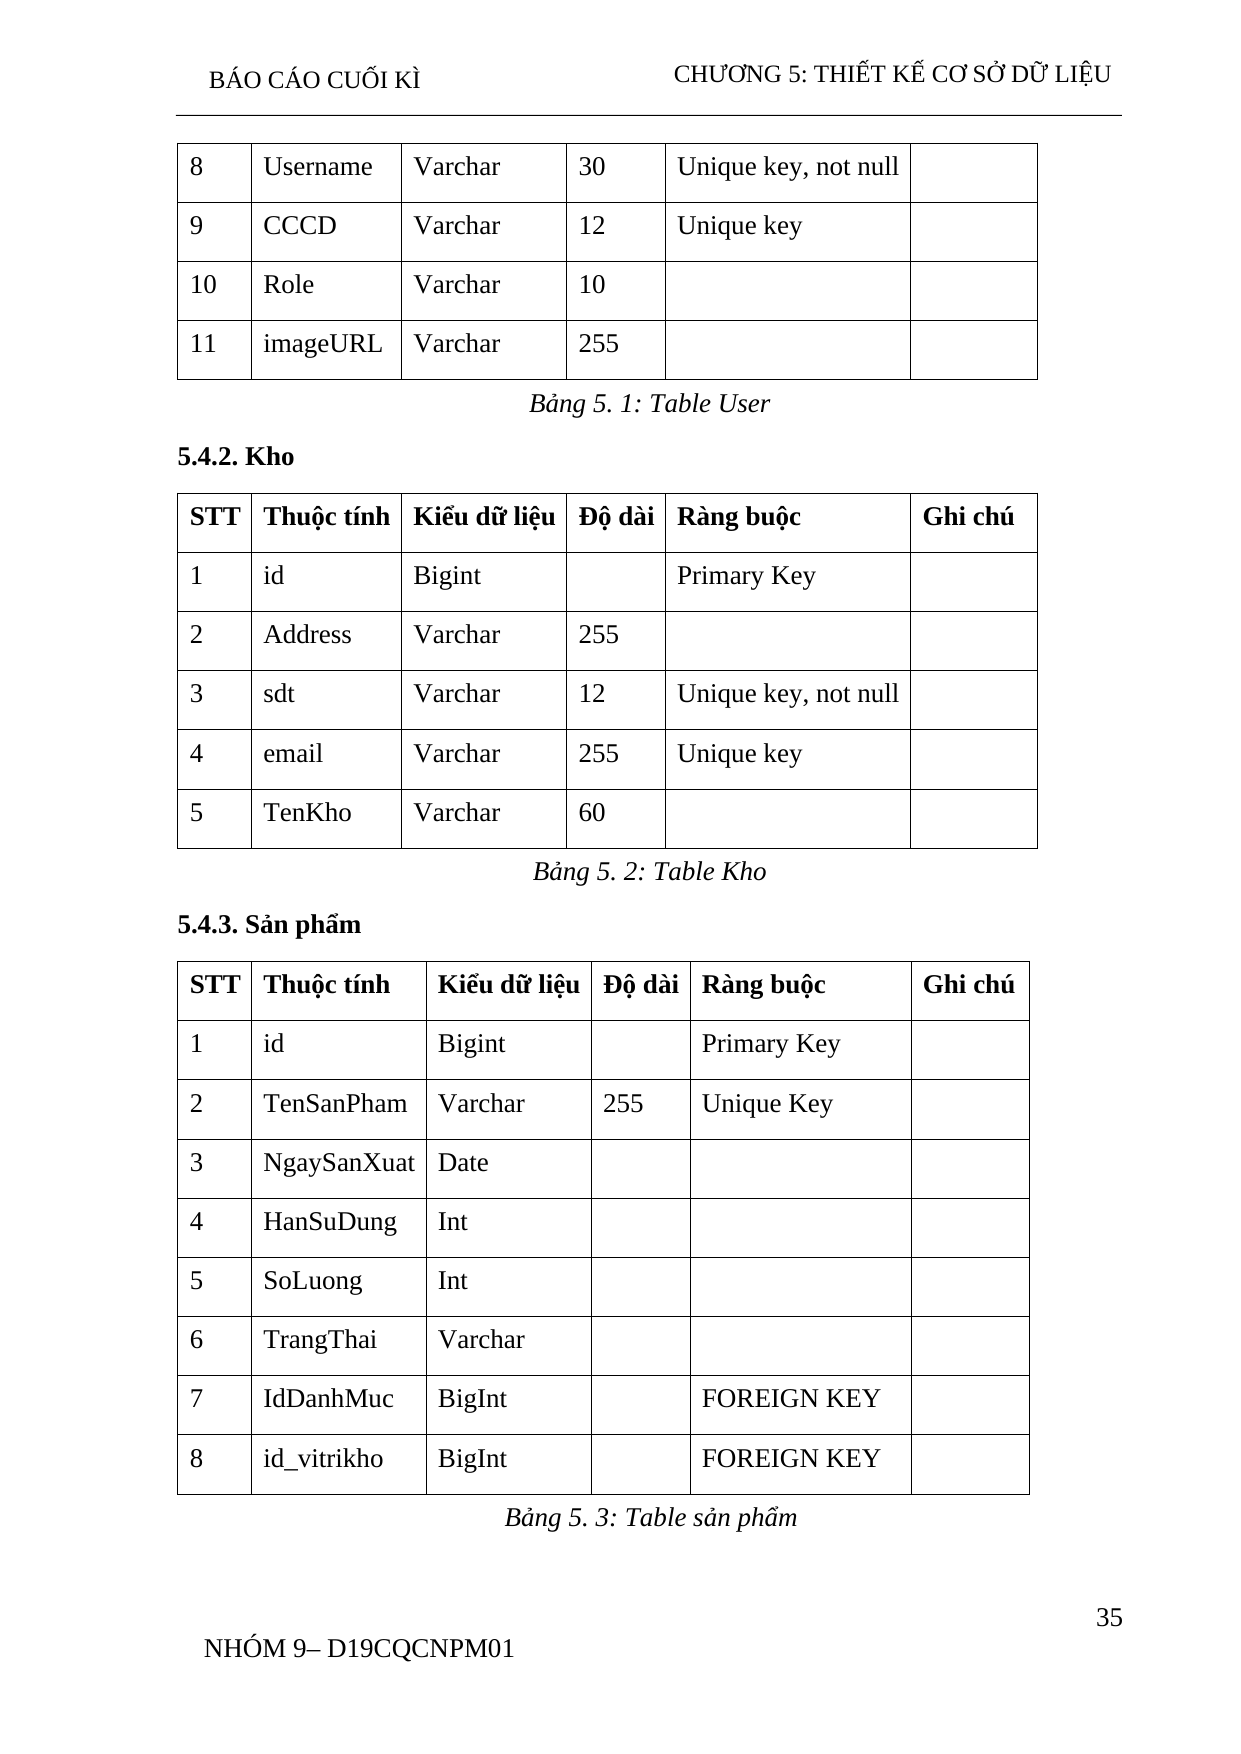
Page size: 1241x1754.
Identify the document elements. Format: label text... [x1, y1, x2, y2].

table_header STT [178, 962, 251, 1020]
table_cell [592, 1376, 690, 1434]
table_cell [912, 1435, 1029, 1493]
table_cell Varchar [402, 203, 566, 261]
table_cell 3 [178, 1140, 251, 1198]
table_cell [912, 1080, 1029, 1138]
table_cell [911, 262, 1037, 320]
table_cell sdt [252, 671, 401, 729]
table_cell [592, 1317, 690, 1375]
table_cell 6 [178, 1317, 251, 1375]
table_cell 7 [178, 1376, 251, 1434]
table_cell [691, 1317, 911, 1375]
table_cell [592, 1199, 690, 1257]
table_cell [911, 321, 1037, 379]
table_cell [912, 1140, 1029, 1198]
table_header Kiểu dữ liệu [427, 962, 591, 1020]
table_cell [691, 1199, 911, 1257]
table_cell FOREIGN KEY [691, 1376, 911, 1434]
table_cell Unique key [666, 730, 910, 788]
table_cell [567, 553, 665, 611]
table_cell Varchar [402, 790, 566, 848]
table_cell 1 [178, 553, 251, 611]
table_cell Role [252, 262, 401, 320]
table_cell [912, 1021, 1029, 1079]
table_cell Int [427, 1258, 591, 1316]
table_cell Bigint [402, 553, 566, 611]
table_cell Address [252, 612, 401, 670]
table_cell Varchar [402, 612, 566, 670]
table_cell Varchar [427, 1080, 591, 1138]
table_cell TenKho [252, 790, 401, 848]
table_cell [592, 1435, 690, 1493]
table_cell Unique key, not null [666, 671, 910, 729]
table_cell HanSuDung [252, 1199, 426, 1257]
subtitle Sản phẩm [177, 908, 1171, 939]
table_header Username [252, 144, 401, 202]
table_cell Varchar [402, 321, 566, 379]
table_cell 2 [178, 612, 251, 670]
table_cell [911, 612, 1037, 670]
table_cell [592, 1021, 690, 1079]
table_cell id_vitrikho [252, 1435, 426, 1493]
table_cell [911, 553, 1037, 611]
table_cell BigInt [427, 1376, 591, 1434]
table_cell TrangThai [252, 1317, 426, 1375]
table_cell [911, 790, 1037, 848]
table_cell Primary Key [691, 1021, 911, 1079]
table_header Ràng buộc [666, 494, 910, 552]
table_cell [912, 1376, 1029, 1434]
table_cell Date [427, 1140, 591, 1198]
table_header [911, 144, 1037, 202]
table_cell BigInt [427, 1435, 591, 1493]
table_cell Unique key [666, 203, 910, 261]
table_cell 2 [178, 1080, 251, 1138]
table_cell Varchar [402, 262, 566, 320]
table_cell TenSanPham [252, 1080, 426, 1138]
table_cell 255 [567, 321, 665, 379]
table_cell [912, 1199, 1029, 1257]
table_header Độ dài [567, 494, 665, 552]
table_cell 9 [178, 203, 251, 261]
table_cell [592, 1258, 690, 1316]
table_header STT [178, 494, 251, 552]
table_cell NgaySanXuat [252, 1140, 426, 1198]
table_cell email [252, 730, 401, 788]
table_cell [691, 1140, 911, 1198]
table_cell Varchar [402, 730, 566, 788]
table_cell 255 [567, 612, 665, 670]
table_cell 255 [567, 730, 665, 788]
table_cell Unique Key [691, 1080, 911, 1138]
table_header Unique key, not null [666, 144, 910, 202]
table_cell [592, 1140, 690, 1198]
table_cell 8 [178, 1435, 251, 1493]
table_cell [911, 203, 1037, 261]
text Bảng 5. 1: Table User [179, 387, 1120, 418]
table_cell 60 [567, 790, 665, 848]
table_header Ràng buộc [691, 962, 911, 1020]
table_cell Varchar [427, 1317, 591, 1375]
table_cell [691, 1258, 911, 1316]
table_cell imageURL [252, 321, 401, 379]
table_header Thuộc tính [252, 494, 401, 552]
table_cell 12 [567, 671, 665, 729]
text Bảng 5. 3: Table sản phẩm [504, 1501, 1171, 1532]
table_cell [912, 1258, 1029, 1316]
table_cell 3 [178, 671, 251, 729]
table_header Độ dài [592, 962, 690, 1020]
table_cell IdDanhMuc [252, 1376, 426, 1434]
table_header Ghi chú [912, 962, 1029, 1020]
table_cell id [252, 553, 401, 611]
table_cell 12 [567, 203, 665, 261]
table_header Ghi chú [911, 494, 1037, 552]
table_cell 4 [178, 1199, 251, 1257]
table_cell [912, 1317, 1029, 1375]
table_cell [911, 671, 1037, 729]
table_cell [666, 790, 910, 848]
table_cell [666, 612, 910, 670]
table_cell id [252, 1021, 426, 1079]
table_header Thuộc tính [252, 962, 426, 1020]
table_cell 4 [178, 730, 251, 788]
table_cell Primary Key [666, 553, 910, 611]
table_cell CCCD [252, 203, 401, 261]
table_cell SoLuong [252, 1258, 426, 1316]
table_header Varchar [402, 144, 566, 202]
table_header Kiểu dữ liệu [402, 494, 566, 552]
table_cell [666, 262, 910, 320]
table_cell 255 [592, 1080, 690, 1138]
table_cell 10 [178, 262, 251, 320]
table_cell 11 [178, 321, 251, 379]
table_cell 10 [567, 262, 665, 320]
text Bảng 5. 2: Table Kho [179, 855, 1120, 886]
table_cell Int [427, 1199, 591, 1257]
table_cell Varchar [402, 671, 566, 729]
table_cell [666, 321, 910, 379]
table_header 30 [567, 144, 665, 202]
table_header 8 [178, 144, 251, 202]
table_cell 5 [178, 790, 251, 848]
table_cell FOREIGN KEY [691, 1435, 911, 1493]
table_cell Bigint [427, 1021, 591, 1079]
table_cell [911, 730, 1037, 788]
table_cell 1 [178, 1021, 251, 1079]
subtitle Kho [177, 440, 1171, 471]
table_cell 5 [178, 1258, 251, 1316]
